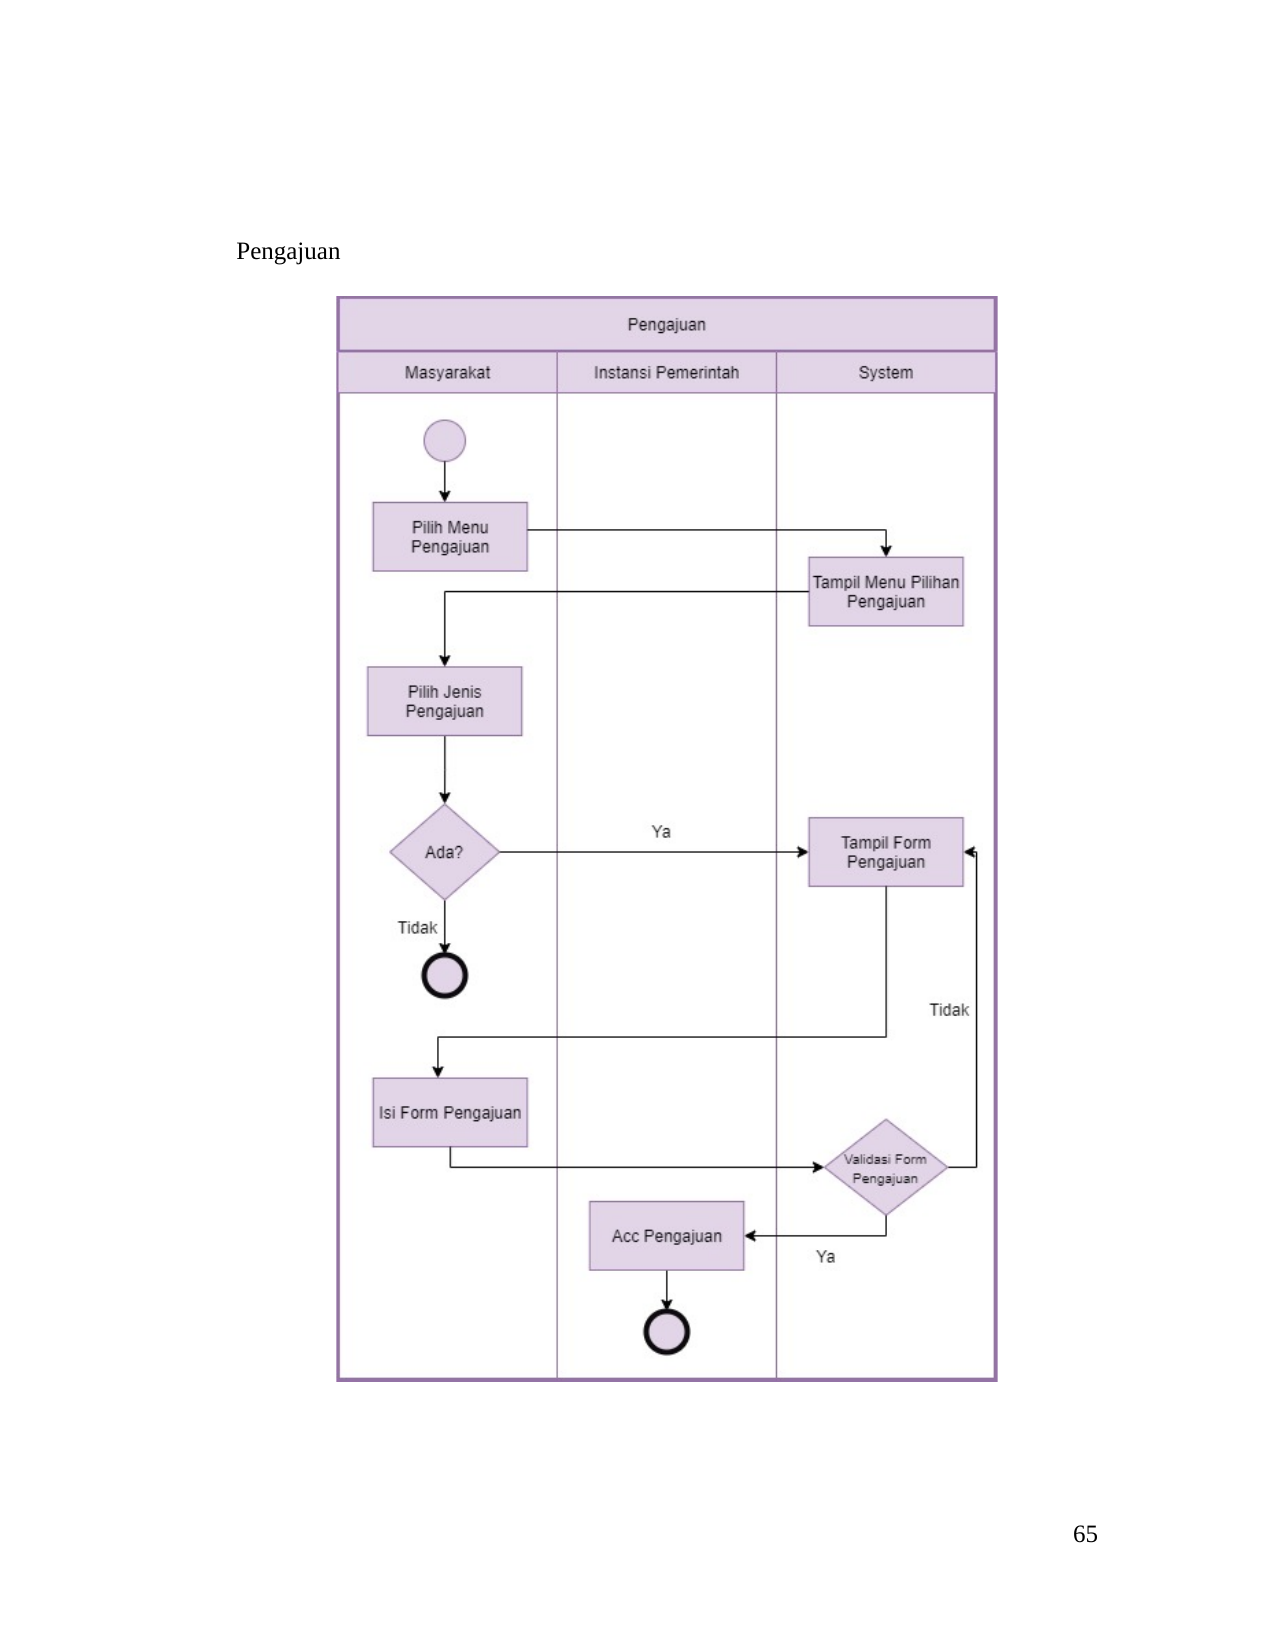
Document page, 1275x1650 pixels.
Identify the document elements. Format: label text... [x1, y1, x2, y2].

text Pengajuan [236, 236, 1098, 265]
picture [336, 296, 998, 1382]
